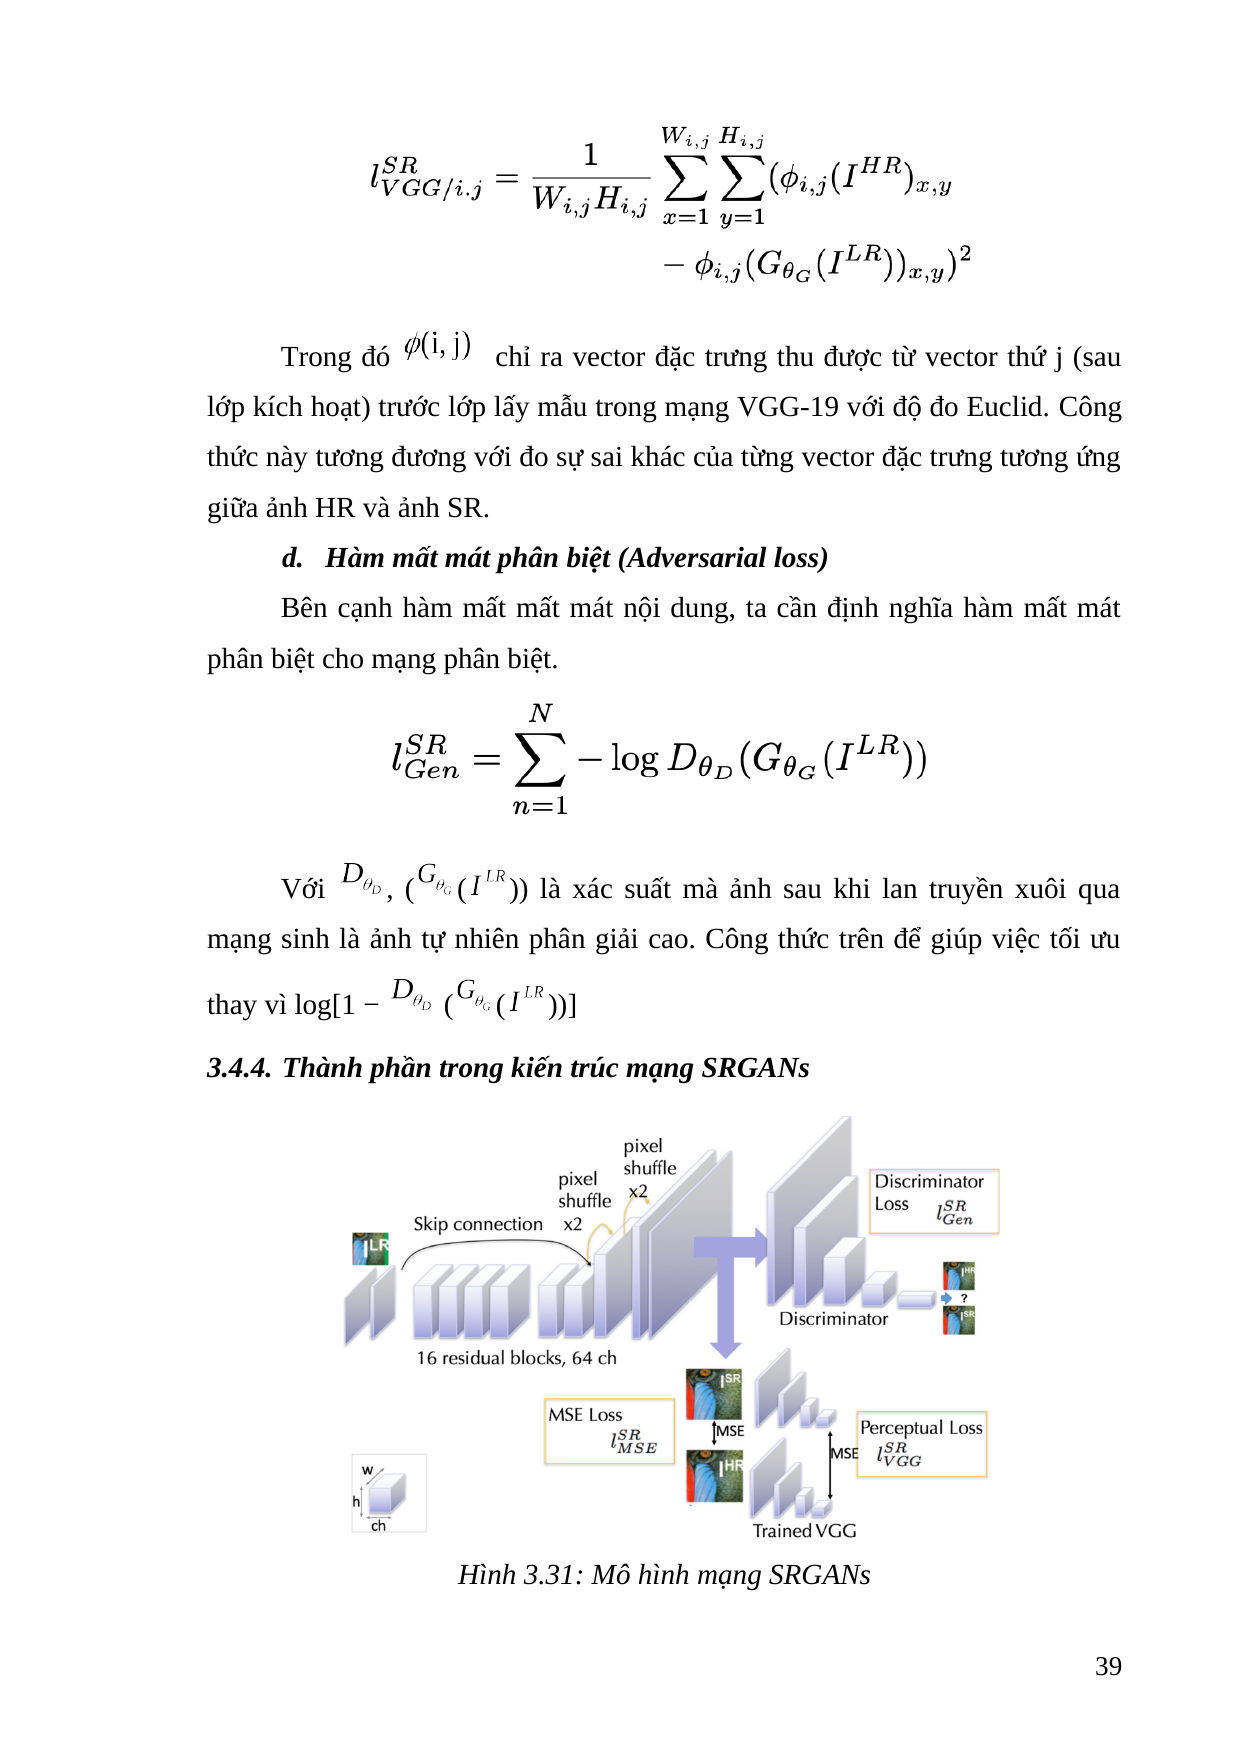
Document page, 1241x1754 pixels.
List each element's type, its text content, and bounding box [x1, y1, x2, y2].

list Hàm mất mát phân biệt (Adversarial loss) [207, 540, 1122, 574]
text Với , (()) là xác suất mà ảnh sau khi lan truyền xuôi qua mạng sinh là ảnh tự nhiên phân giải cao. Công thức trên để giúp việc tối ưu thay vì log[1 − (())] [207, 856, 1122, 1021]
picture [368, 691, 961, 840]
picture [329, 1112, 1000, 1558]
text Bên cạnh hàm mất mất mát nội dung, ta cần định nghĩa hàm mất mát phân biệt cho mạng phân biệt. [207, 591, 1122, 674]
text Trong đó chỉ ra vector đặc trưng thu được từ vector thứ j (sau lớp kích hoạt) trước lớp lấy mẫu trong mạng VGG-19 với độ đo Euclid. Công thức này tương đương với đo sự sai khác của từng vector đặc trưng tương ứng giữa ảnh HR và ảnh SR. [207, 325, 1122, 523]
picture [333, 118, 996, 308]
subtitle Thành phần trong kiến trúc mạng SRGANs [207, 1050, 1122, 1083]
